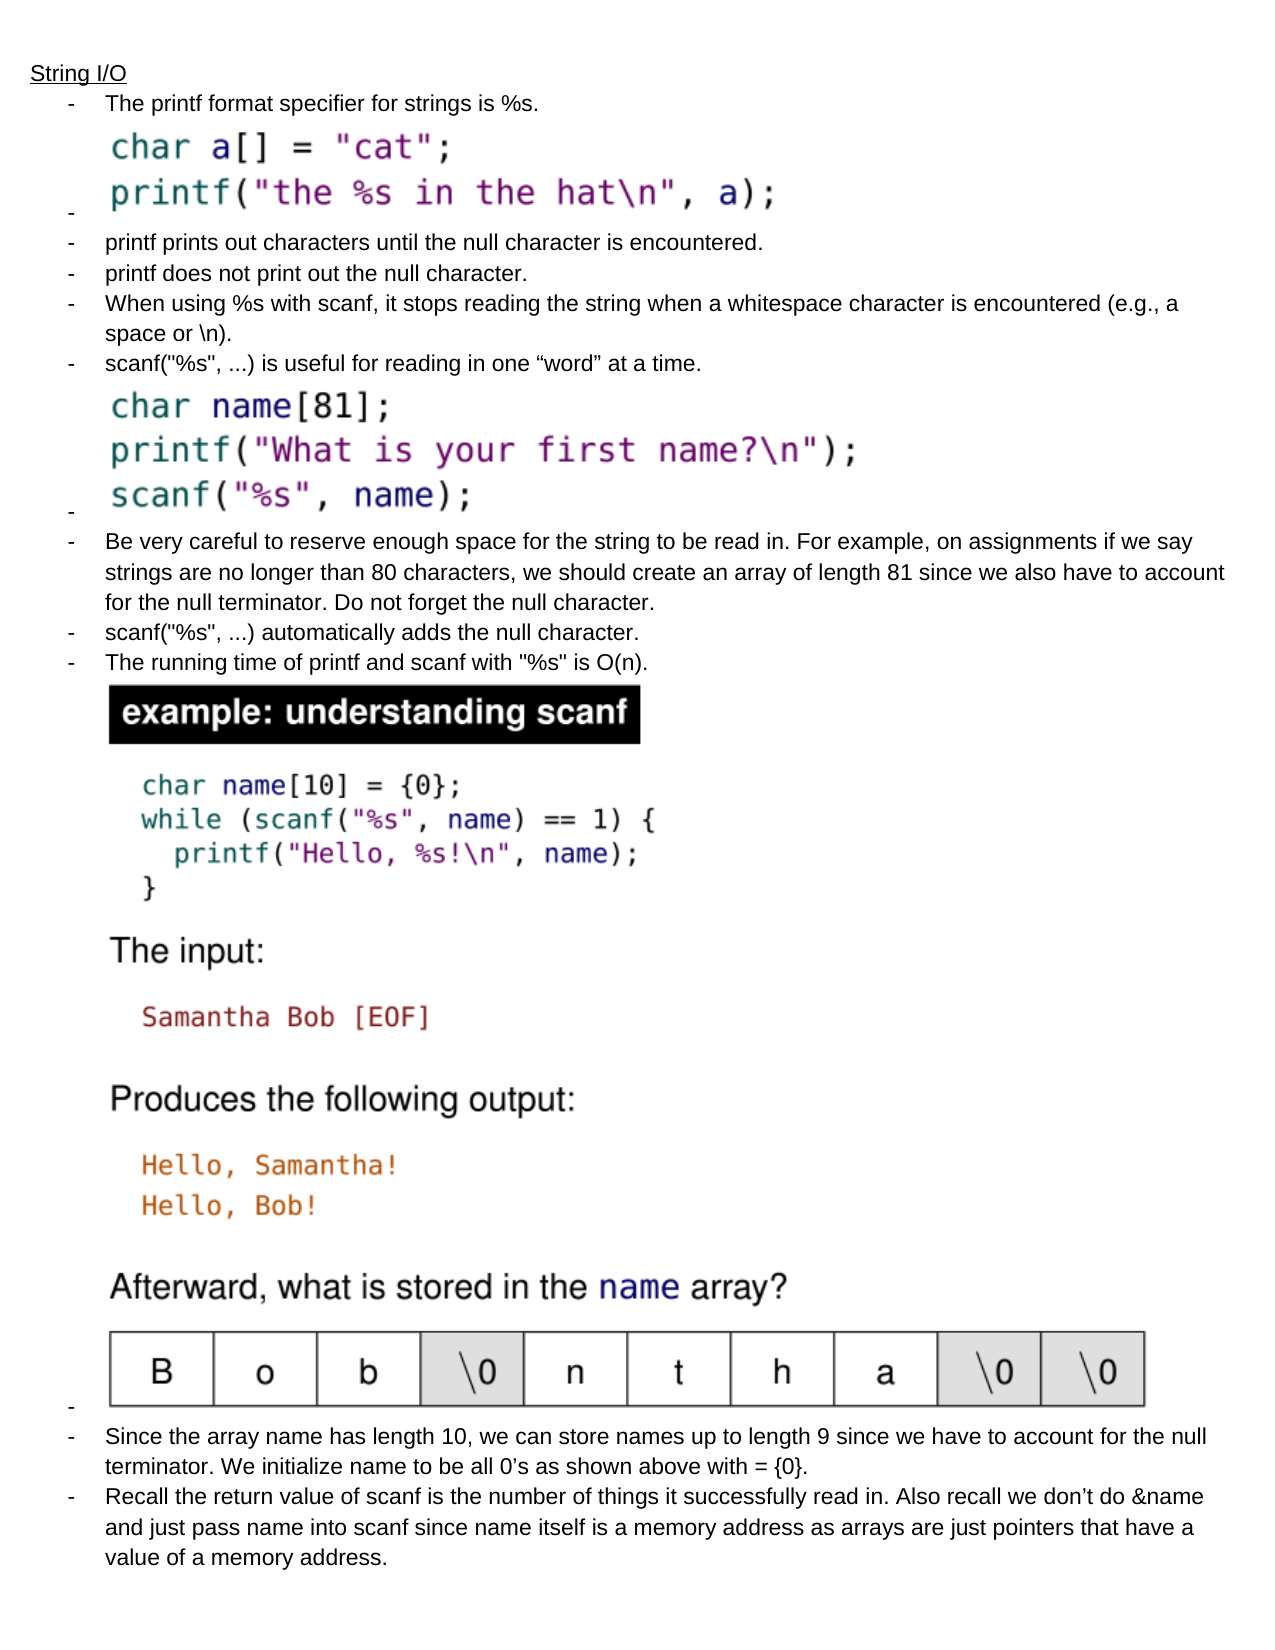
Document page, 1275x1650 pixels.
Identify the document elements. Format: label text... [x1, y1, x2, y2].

list printf does not print out the null character. [67, 259, 1245, 286]
picture [105, 679, 1152, 1415]
list Since the array name has length 10, we can store names up to length 9 since we have to account for the null terminator. We initialize name to be all 0’s as shown above with = {0}. [67, 1423, 1245, 1479]
list The running time of printf and scanf with "%s" is O(n). [67, 649, 1245, 675]
list The printf format specifier for strings is %s. [67, 90, 1245, 117]
list scanf("%s", ...) is useful for reading in one “word” at a time. [67, 350, 1245, 377]
list When using %s with scanf, it stops reading the string when a whitespace character is encountered (e.g., a space or \n). [67, 290, 1245, 346]
list scanf("%s", ...) automatically adds the null character. [67, 619, 1245, 645]
list printf prints out characters until the null character is encountered. [67, 229, 1245, 256]
picture [105, 380, 868, 520]
list Be very careful to reserve enough space for the string to be read in. For example, on assignments if we say strings are no longer than 80 characters, we should create an array of length 81 since we also have to account for the null terminator. Do not forget the null character. [67, 528, 1245, 615]
list Recall the return value of scanf is the number of things it successfully read in. Also recall we don’t do &name and just pass name into scanf since name itself is a memory address as arrays are just pointers that have a value of a memory address. [67, 1483, 1245, 1570]
picture [105, 120, 788, 221]
text String I/O [30, 60, 1245, 87]
